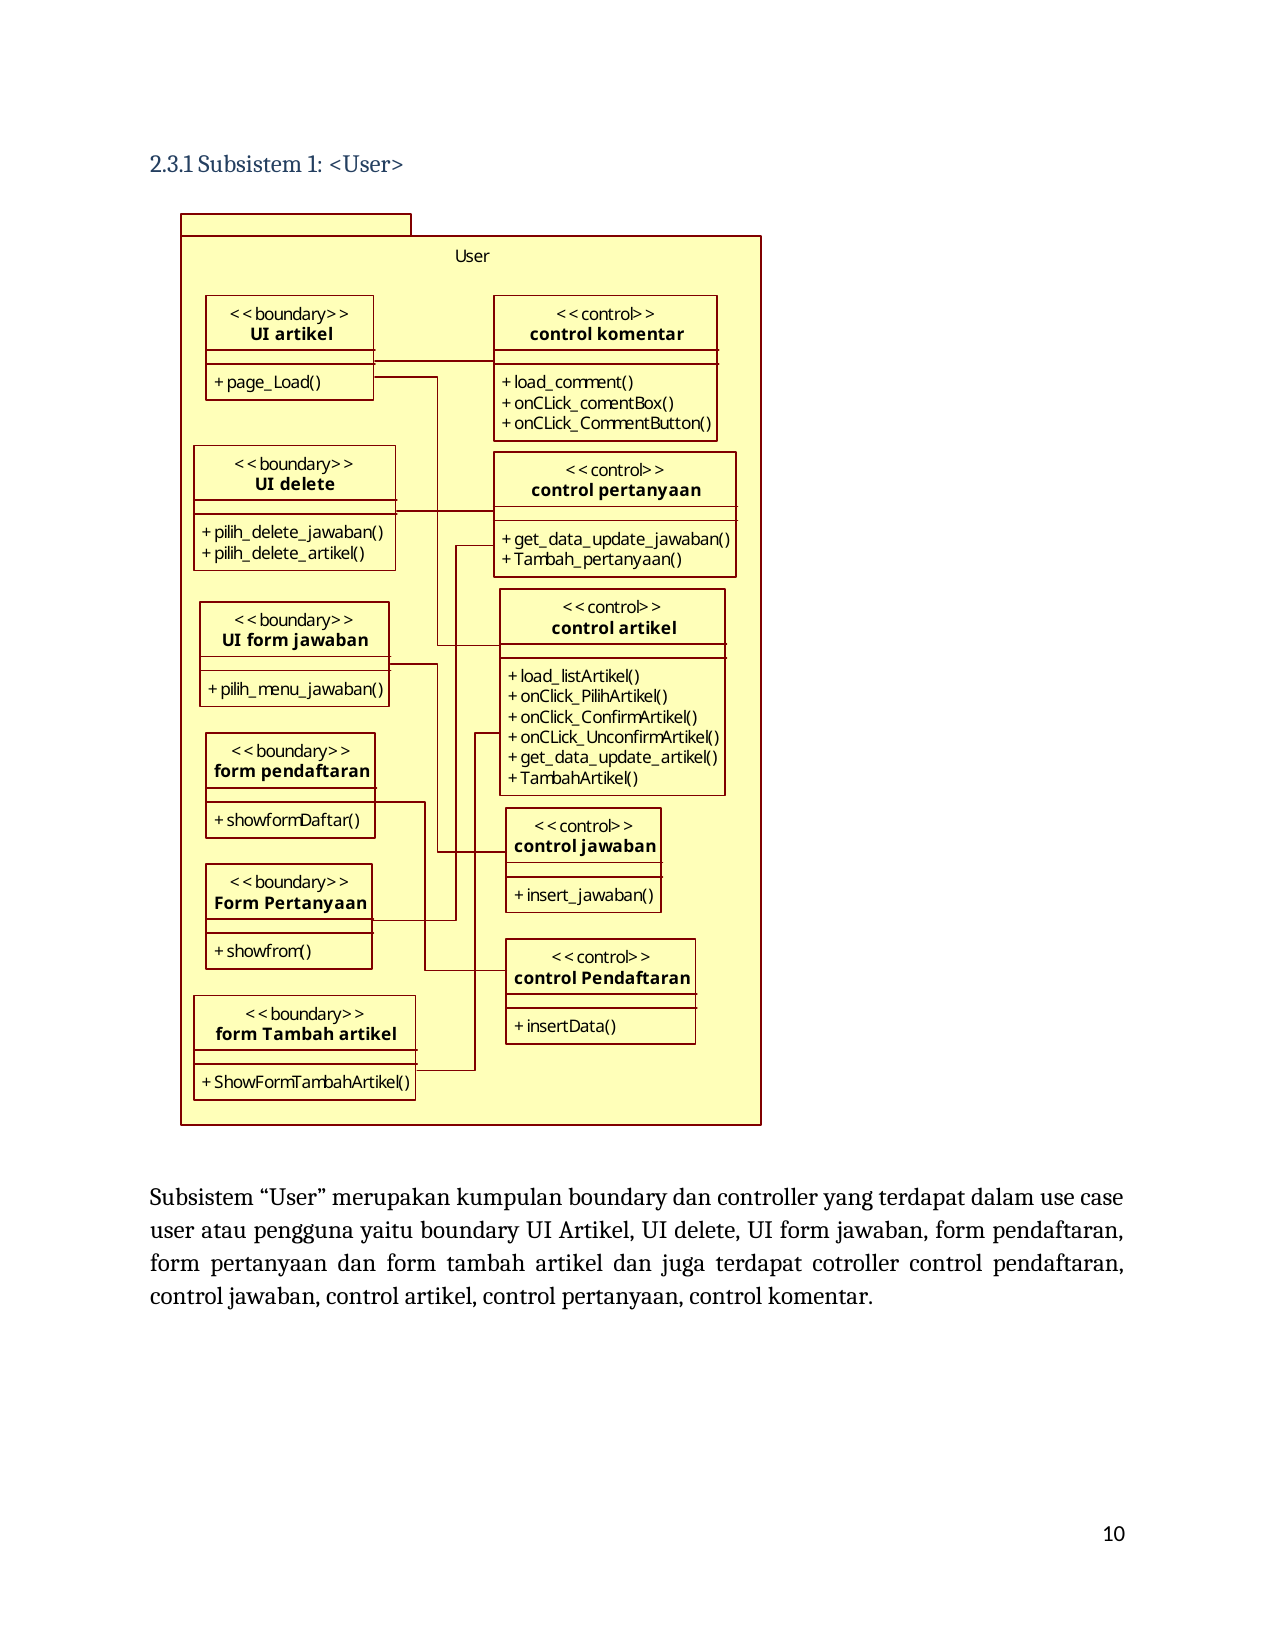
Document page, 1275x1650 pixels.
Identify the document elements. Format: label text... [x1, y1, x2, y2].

text Subsistem “User” merupakan kumpulan boundary dan controller yang terdapat dalam use case user atau pengguna yaitu boundary UI Artikel, UI delete, UI form jawaban, form pendaftaran, form pertanyaan dan form tambah artikel dan juga terdapat cotroller control pendaftaran, control jawaban, control artikel, control pertanyaan, control komentar. [150, 1183, 1125, 1311]
subtitle 2.3.1 Subsistem 1: <User> [150, 150, 1125, 179]
